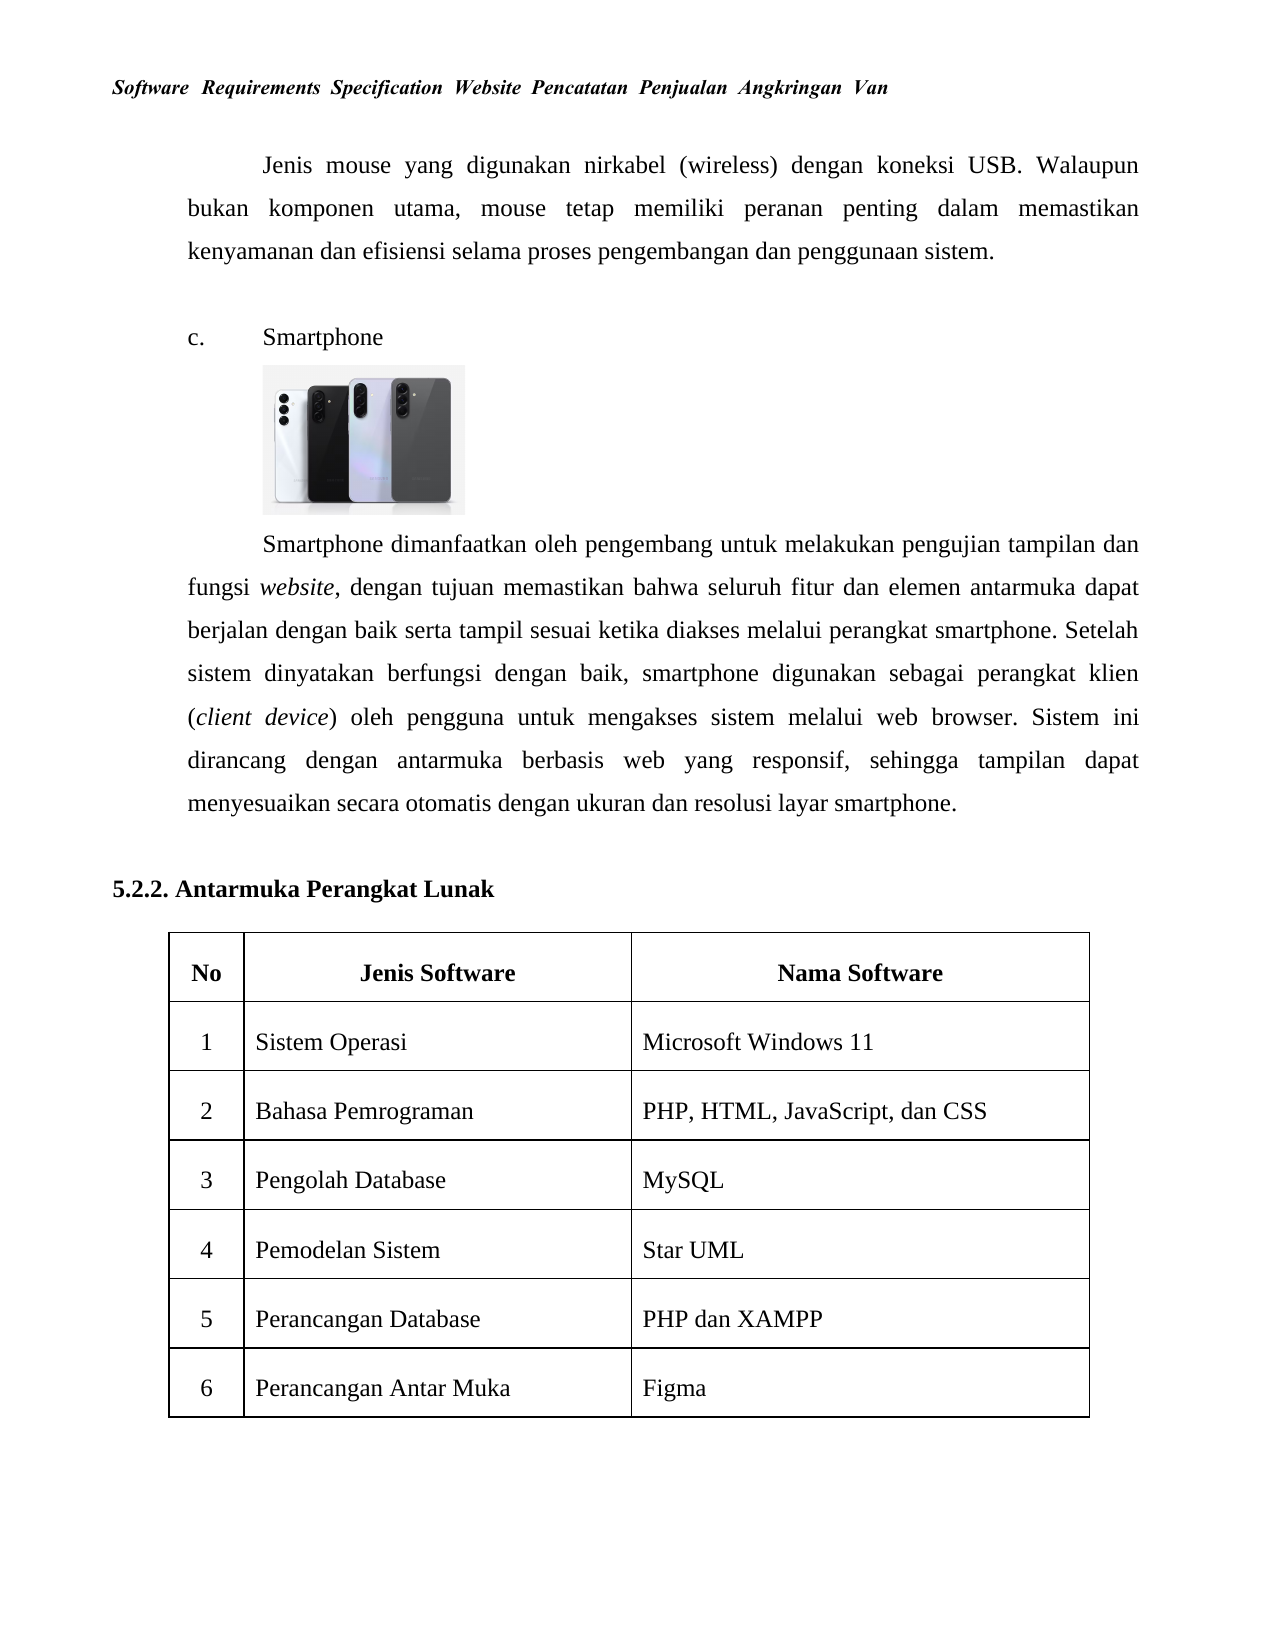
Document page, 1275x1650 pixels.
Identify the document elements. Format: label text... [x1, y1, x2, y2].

table_cell 4 [170, 1210, 243, 1278]
table_cell Star UML [632, 1210, 1089, 1278]
table_cell MySQL [632, 1141, 1089, 1209]
text Smartphone dimanfaatkan oleh pengembang untuk melakukan pengujian tampilan dan fungsi website, dengan tujuan memastikan bahwa seluruh fitur dan elemen antarmuka dapat berjalan dengan baik serta tampil sesuai ketika diakses melalui perangkat smartphone. Setelah sistem dinyatakan berfungsi dengan baik, smartphone digunakan sebagai perangkat klien (client device) oleh pengguna untuk mengakses sistem melalui web browser. Sistem ini dirancang dengan antarmuka berbasis web yang responsif, sehingga tampilan dapat menyesuaikan secara otomatis dengan ukuran dan resolusi layar smartphone. [187, 529, 1140, 817]
table_cell Perancangan Antar Muka [245, 1349, 631, 1416]
text Jenis mouse yang digunakan nirkabel (wireless) dengan koneksi USB. Walaupun bukan komponen utama, mouse tetap memiliki peranan penting dalam memastikan kenyamanan dan efisiensi selama proses pengembangan dan penggunaan sistem. [187, 150, 1140, 265]
table_cell Figma [632, 1349, 1089, 1416]
table_cell PHP dan XAMPP [632, 1279, 1089, 1347]
table_cell Pengolah Database [245, 1141, 631, 1209]
table_cell Perancangan Database [245, 1279, 631, 1347]
table_header Nama Software [632, 933, 1089, 1001]
table_cell 2 [170, 1071, 243, 1139]
picture [262, 365, 465, 515]
table_cell 3 [170, 1141, 243, 1209]
table_cell Sistem Operasi [245, 1002, 631, 1070]
table_header Jenis Software [245, 933, 631, 1001]
table_cell 6 [170, 1349, 243, 1416]
table_cell Microsoft Windows 11 [632, 1002, 1089, 1070]
text 5.2.2. Antarmuka Perangkat Lunak [112, 874, 1140, 903]
table_header No [170, 933, 243, 1001]
table_cell 5 [170, 1279, 243, 1347]
table_cell Bahasa Pemrograman [245, 1071, 631, 1139]
table_cell 1 [170, 1002, 243, 1070]
list Smartphone [187, 322, 1140, 351]
table_cell PHP, HTML, JavaScript, dan CSS [632, 1071, 1089, 1139]
table_cell Pemodelan Sistem [245, 1210, 631, 1278]
